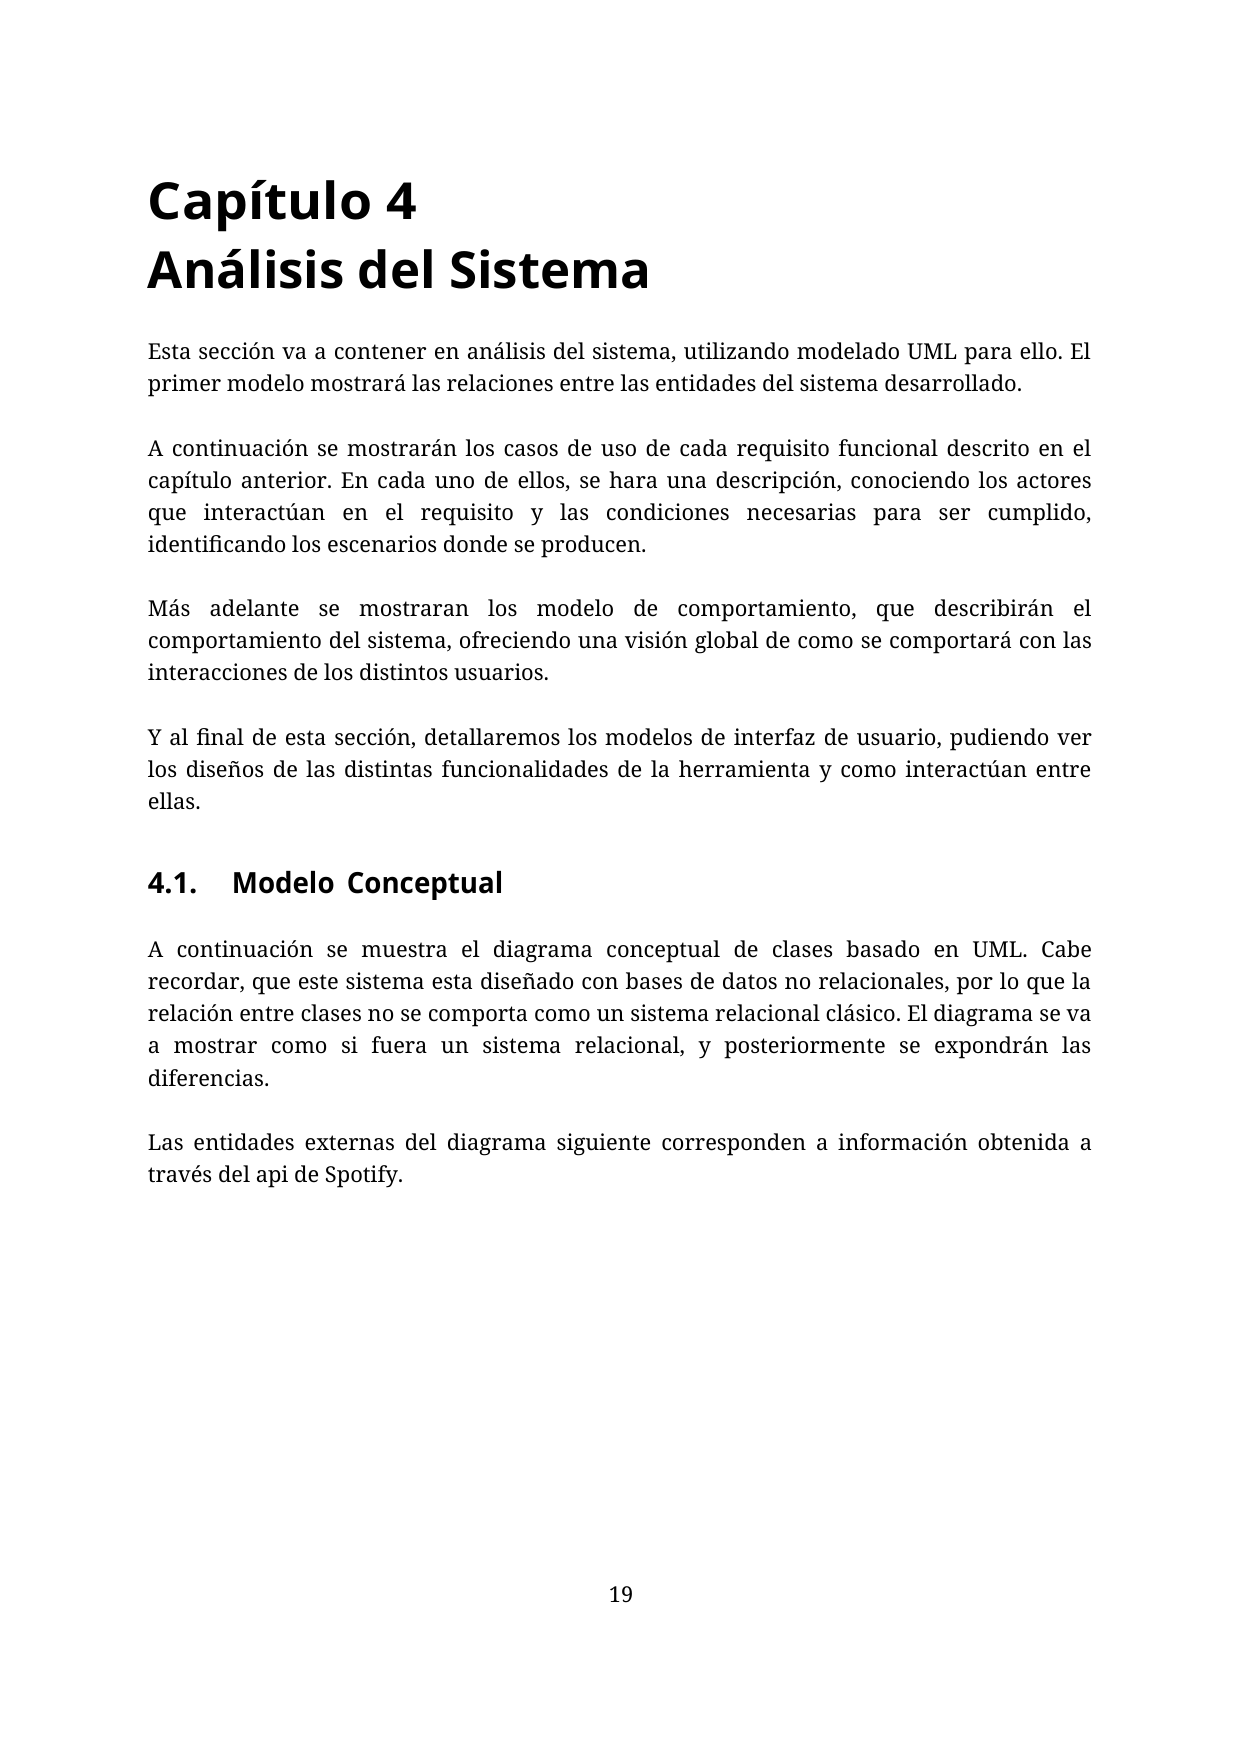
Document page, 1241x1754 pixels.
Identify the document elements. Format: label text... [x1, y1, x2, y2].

text A continuación se mostrarán los casos de uso de cada requisito funcional descrito en el capítulo anterior. En cada uno de ellos, se hara una descripción, conociendo los actores que interactúan en el requisito y las condiciones necesarias para ser cumplido, identificando los escenarios donde se producen. [148, 432, 1093, 558]
subtitle Modelo Conceptual [148, 862, 1105, 902]
text A continuación se muestra el diagrama conceptual de clases basado en UML. Cabe recordar, que este sistema esta diseñado con bases de datos no relacionales, por lo que la relación entre clases no se comporta como un sistema relacional clásico. El diagrama se va a mostrar como si fuera un sistema relacional, y posteriormente se expondrán las diferencias. [148, 934, 1093, 1092]
subtitle Análisis del Sistema [148, 234, 1105, 304]
text Esta sección va a contener en análisis del sistema, utilizando modelado UML para ello. El primer modelo mostrará las relaciones entre las entidades del sistema desarrollado. [148, 336, 1093, 398]
subtitle Capítulo 4 [148, 165, 1105, 234]
text Las entidades externas del diagrama siguiente corresponden a información obtenida a través del api de Spotify. [148, 1127, 1093, 1189]
text Y al final de esta sección, detallaremos los modelos de interfaz de usuario, pudiendo ver los diseños de las distintas funcionalidades de la herramienta y como interactúan entre ellas. [148, 722, 1093, 816]
text Más adelante se mostraran los modelo de comportamiento, que describirán el comportamiento del sistema, ofreciendo una visión global de como se comportará con las interacciones de los distintos usuarios. [148, 593, 1093, 687]
